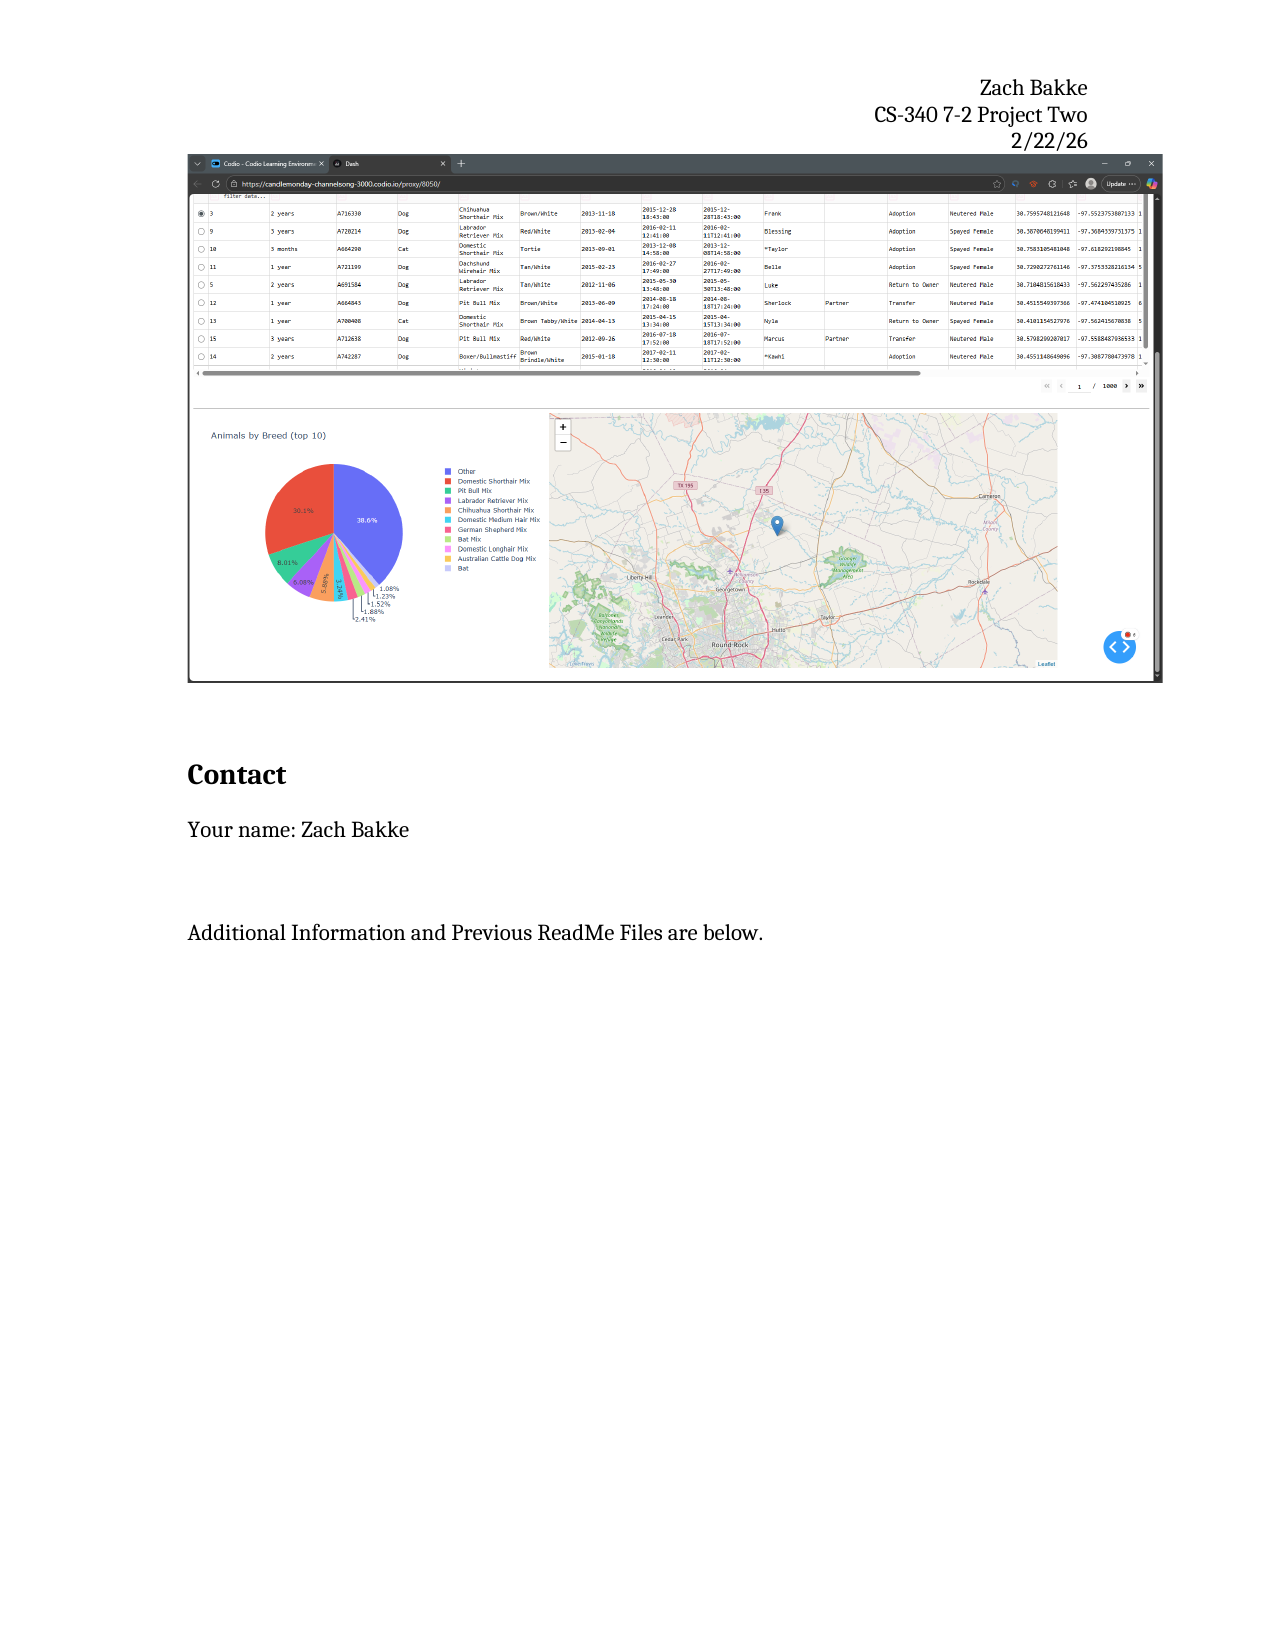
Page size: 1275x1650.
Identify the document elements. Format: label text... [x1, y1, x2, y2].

text Your name: Zach Bakke [187, 817, 1087, 844]
text Additional Information and Previous ReadMe Files are below. [187, 919, 1087, 946]
picture [187, 154, 1163, 683]
text Contact [187, 758, 1087, 791]
